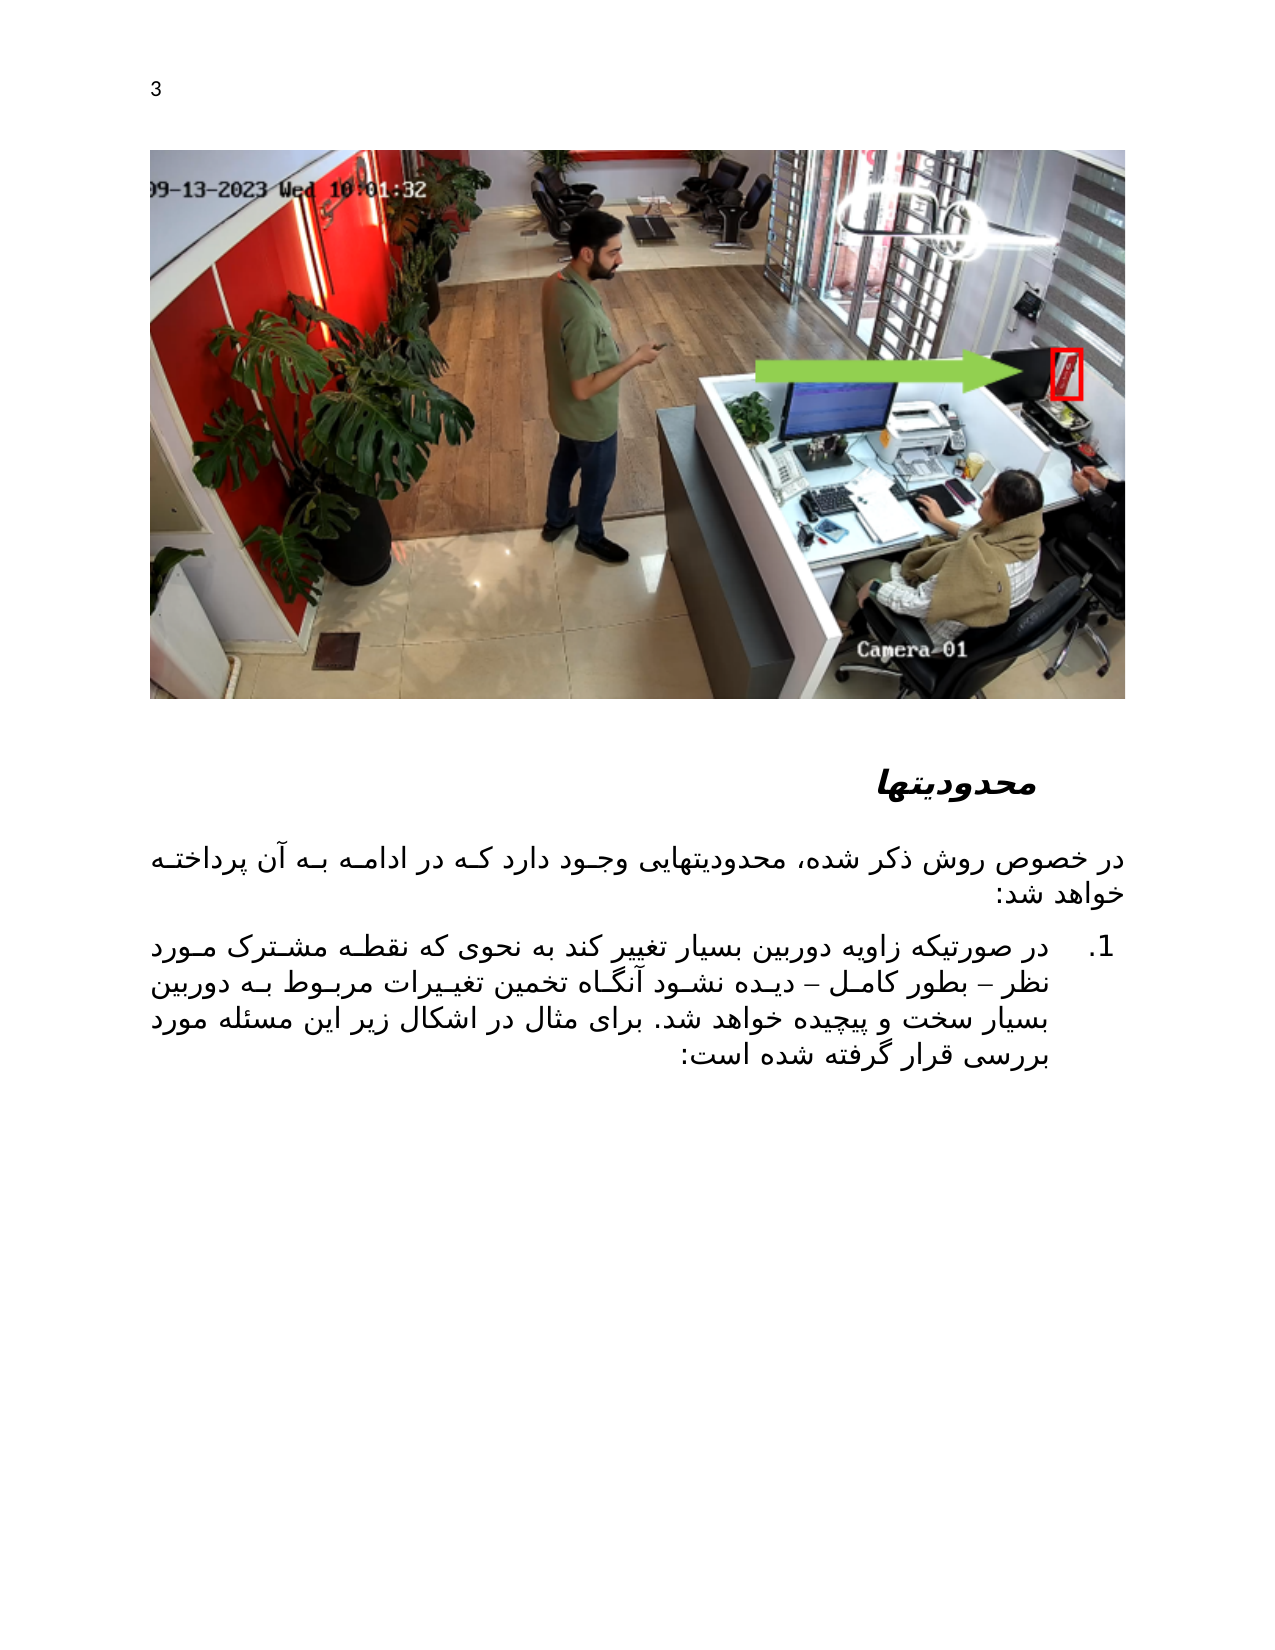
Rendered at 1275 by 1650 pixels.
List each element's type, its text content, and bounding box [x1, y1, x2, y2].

text در خصوص روش ذکر شده، محدودیتهایی وجود دارد که در ادامه به آن پرداخته خواهد شد: [150, 841, 1125, 911]
subtitle محدودیتها [150, 763, 1125, 802]
list در صورتیکه زاویه دوربین بسیار تغییر کند به نحوی که نقطه مشترک مورد نظر – بطور کامل – دیده نشود آنگاه تخمین تغییرات مربوط به دوربین بسیار سخت و پیچیده خواهد شد. برای مثال در اشکال زیر این مسئله مورد بررسی قرار گرفته شده است: [150, 929, 1087, 1071]
